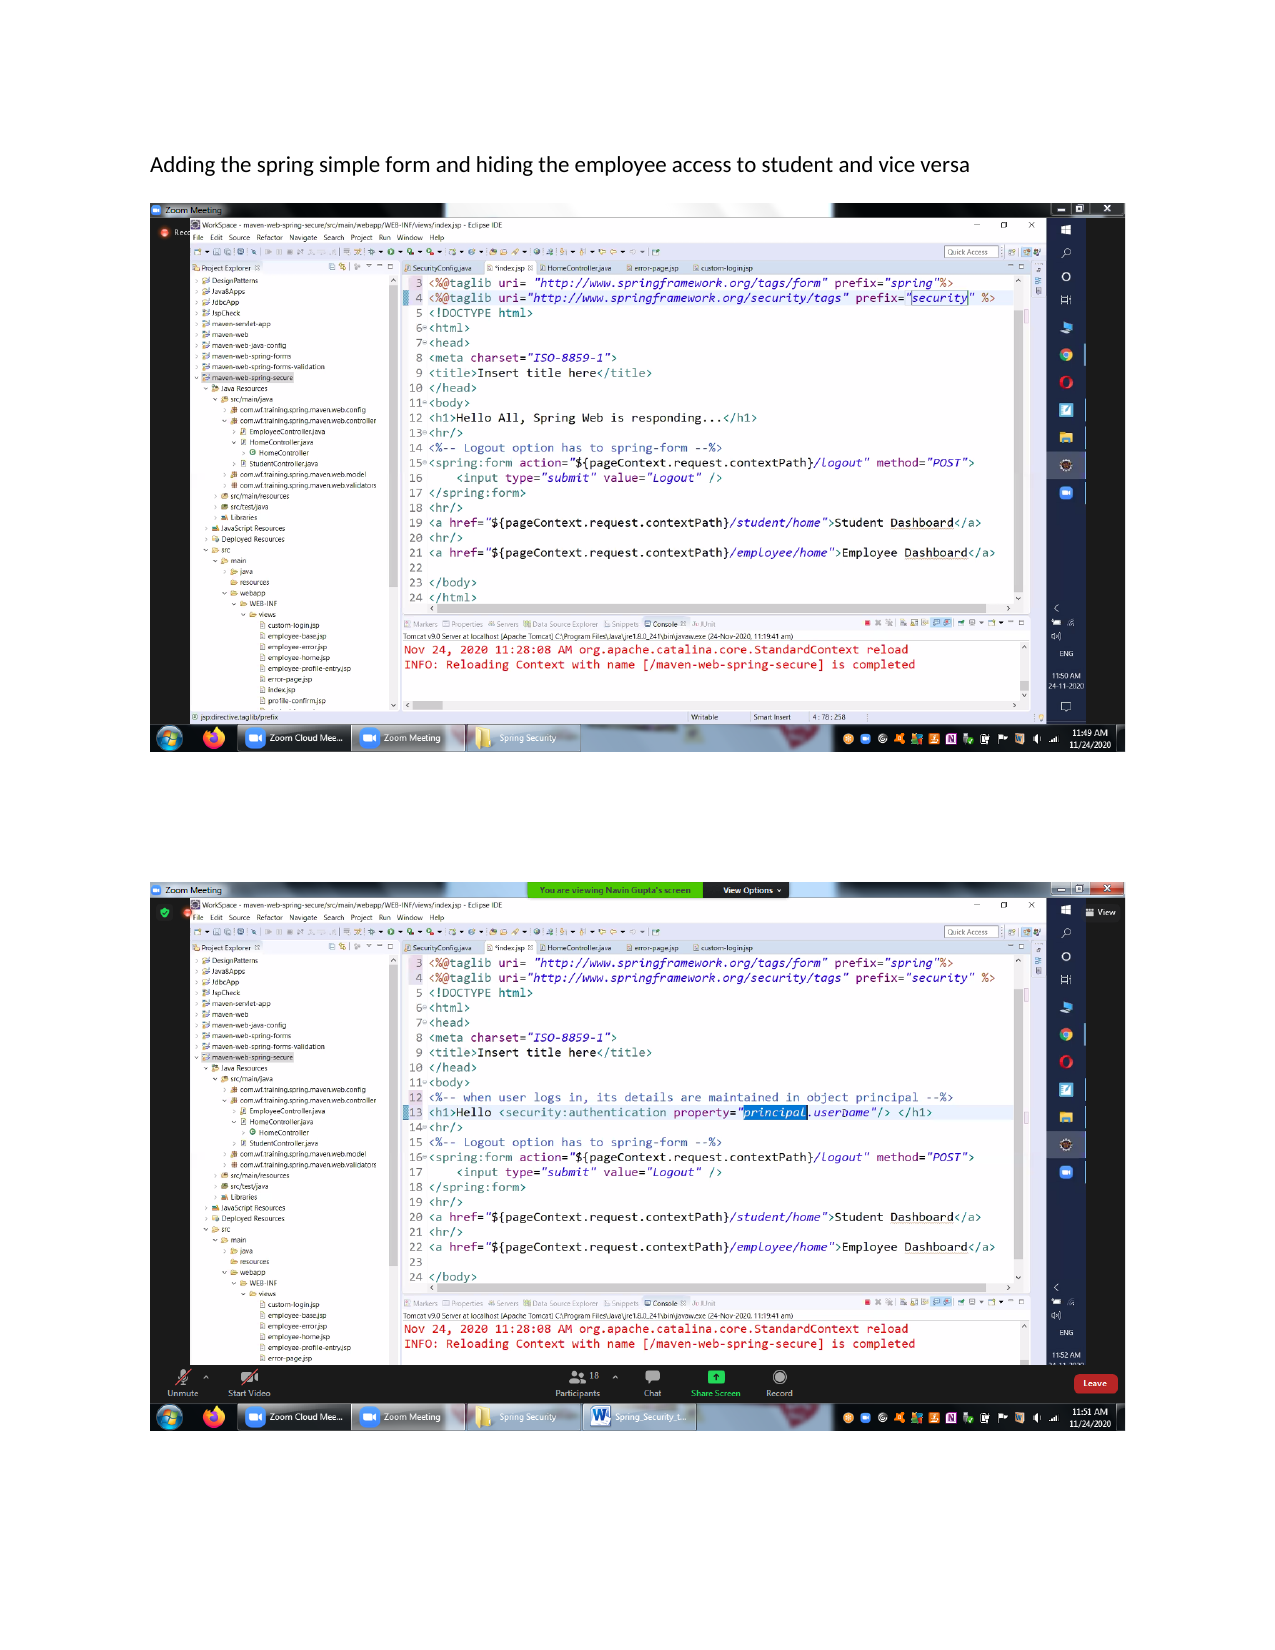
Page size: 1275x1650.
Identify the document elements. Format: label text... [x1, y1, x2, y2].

picture [150, 203, 1125, 752]
text Adding the spring simple form and hiding the employee access to student and vice versa [150, 150, 1125, 178]
picture [150, 882, 1125, 1431]
